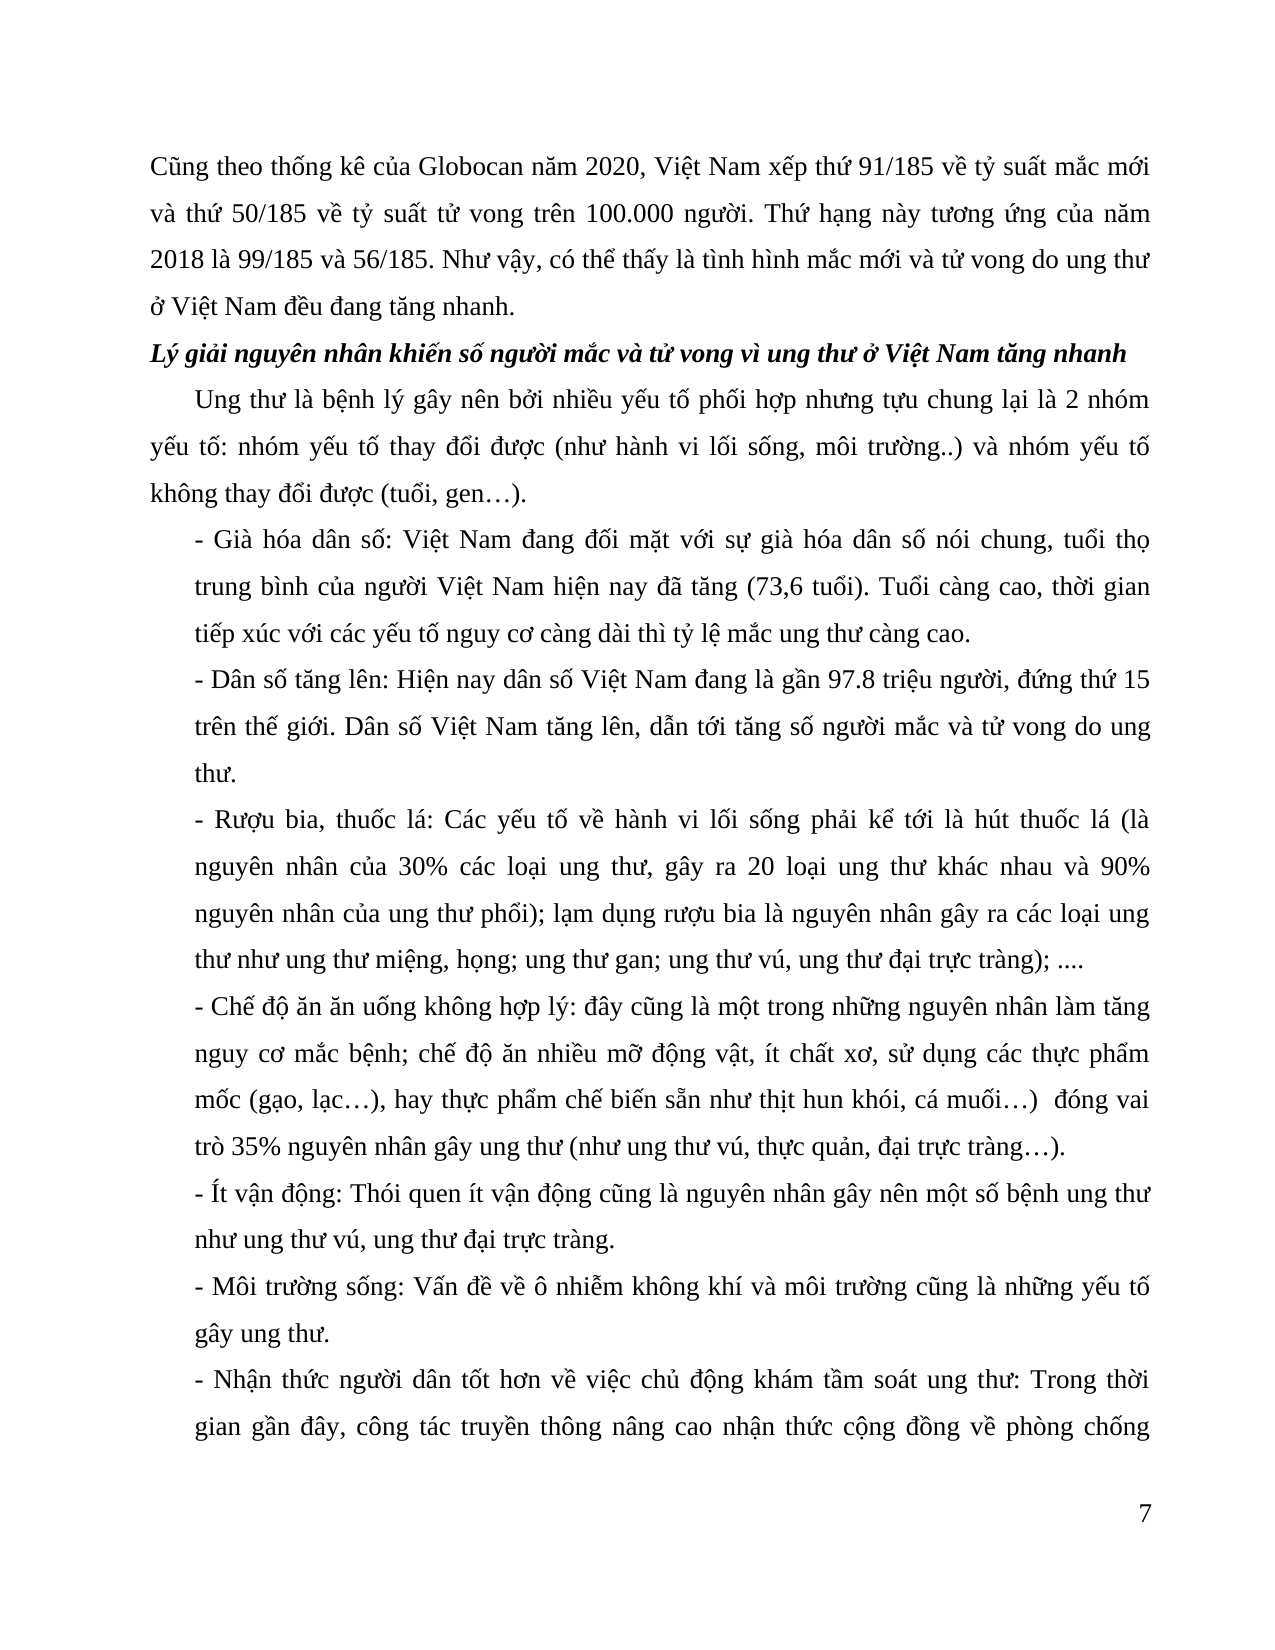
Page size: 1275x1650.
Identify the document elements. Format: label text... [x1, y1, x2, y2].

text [194, 1363, 1152, 1441]
text Lý giải nguyên nhân khiến số người mắc và tử vong vì ung thư ở Việt Nam tăng nhanh [150, 337, 1152, 368]
text - Già hóa dân số: Việt Nam đang đối mặt với sự già hóa dân số nói chung, tuổi thọ trung bình của người Việt Nam hiện nay đã tăng (73,6 tuổi). Tuổi càng cao, thời gian tiếp xúc với các yếu tố nguy cơ càng dài thì tỷ lệ mắc ung thư càng cao. [194, 523, 1152, 648]
text - Chế độ ăn ăn uống không hợp lý: đây cũng là một trong những nguyên nhân làm tăng nguy cơ mắc bệnh; chế độ ăn nhiều mỡ động vật, ít chất xơ, sử dụng các thực phẩm mốc (gạo, lạc…), hay thực phẩm chế biến sẵn như thịt hun khói, cá muối…) đóng vai trò 35% nguyên nhân gây ung thư (như ung thư vú, thực quản, đại trực tràng…). [194, 990, 1152, 1161]
text - Rượu bia, thuốc lá: Các yếu tố về hành vi lối sống phải kể tới là hút thuốc lá (là nguyên nhân của 30% các loại ung thư, gây ra 20 loại ung thư khác nhau và 90% nguyên nhân của ung thư phổi); lạm dụng rượu bia là nguyên nhân gây ra các loại ung thư như ung thư miệng, họng; ung thư gan; ung thư vú, ung thư đại trực tràng); .... [194, 803, 1152, 974]
text Cũng theo thống kê của Globocan năm 2020, Việt Nam xếp thứ 91/185 về tỷ suất mắc mới và thứ 50/185 về tỷ suất tử vong trên 100.000 người. Thứ hạng này tương ứng của năm 2018 là 99/185 và 56/185. Như vậy, có thể thấy là tình hình mắc mới và tử vong do ung thư ở Việt Nam đều đang tăng nhanh. [150, 150, 1152, 321]
text - Dân số tăng lên: Hiện nay dân số Việt Nam đang là gần 97.8 triệu người, đứng thứ 15 trên thế giới. Dân số Việt Nam tăng lên, dẫn tới tăng số người mắc và tử vong do ung thư. [194, 663, 1152, 788]
text - Môi trường sống: Vấn đề về ô nhiễm không khí và môi trường cũng là những yếu tố gây ung thư. [194, 1270, 1152, 1348]
text - Ít vận động: Thói quen ít vận động cũng là nguyên nhân gây nên một số bệnh ung thư như ung thư vú, ung thư đại trực tràng. [194, 1177, 1152, 1254]
text Ung thư là bệnh lý gây nên bởi nhiều yếu tố phối hợp nhưng tựu chung lại là 2 nhóm yếu tố: nhóm yếu tố thay đổi được (như hành vi lối sống, môi trường..) và nhóm yếu tố không thay đổi được (tuổi, gen…). [150, 383, 1152, 508]
